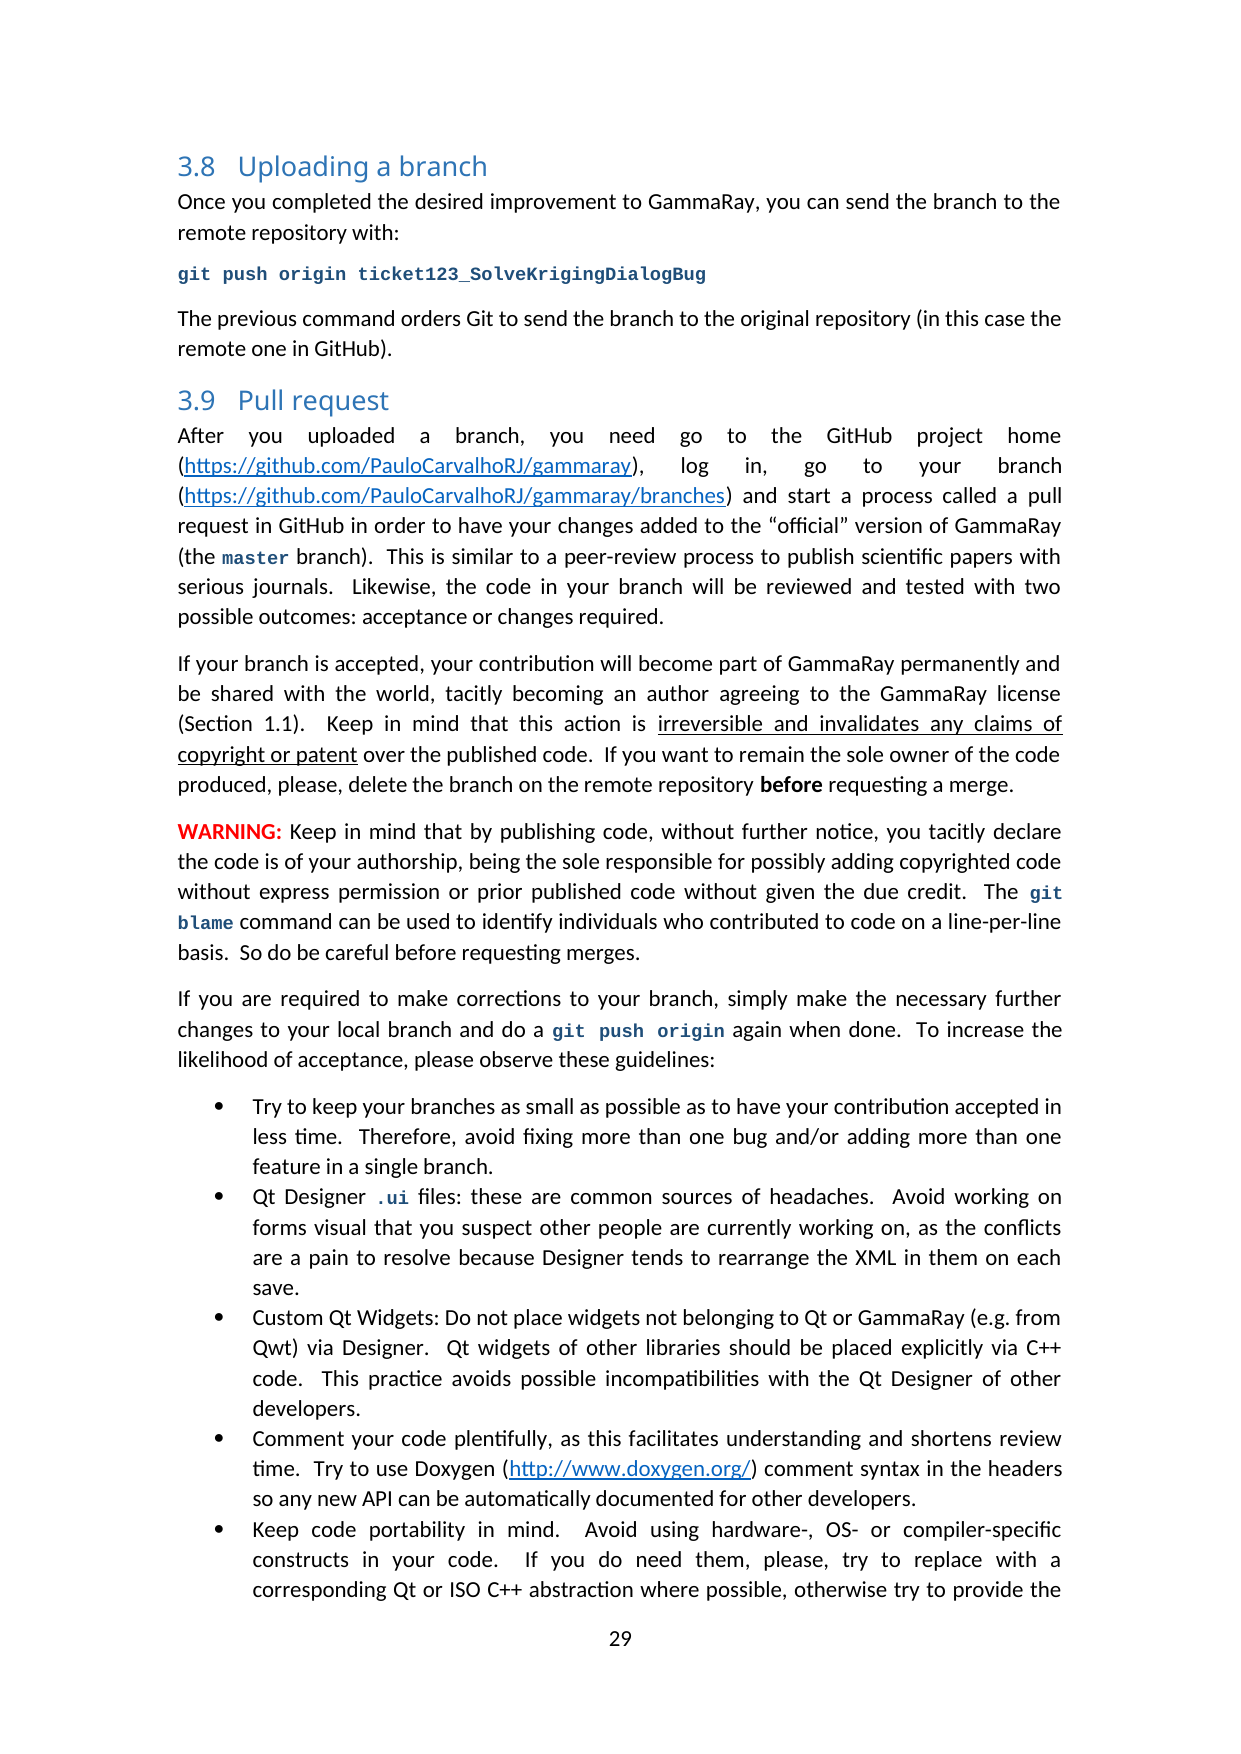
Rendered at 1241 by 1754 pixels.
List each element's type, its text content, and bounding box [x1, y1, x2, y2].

list Custom Qt Widgets: Do not place widgets not belonging to Qt or GammaRay (e.g. from Qwt) via Designer. Qt widgets of other libraries should be placed explicitly via C++ code. This practice avoids possible incompatibilities with the Qt Designer of other developers. [215, 1303, 1063, 1422]
text If you are required to make corrections to your branch, simply make the necessary further changes to your local branch and do a git push origin again when done. To increase the likelihood of acceptance, please observe these guidelines: [177, 984, 1063, 1073]
list Try to keep your branches as small as possible as to have your contribution accepted in less time. Therefore, avoid fixing more than one bug and/or adding more than one feature in a single branch. [215, 1092, 1063, 1180]
text After you uploaded a branch, you need go to the GitHub project home (https://github.com/PauloCarvalhoRJ/gammaray), log in, go to your branch (https://github.com/PauloCarvalhoRJ/gammaray/branches) and start a process called a pull request in GitHub in order to have your changes added to the “official” version of GammaRay (the master branch). This is similar to a peer-review process to publish scientific papers with serious journals. Likewise, the code in your branch will be reviewed and tested with two possible outcomes: acceptance or changes required. [177, 421, 1063, 630]
list Qt Designer .ui files: these are common sources of headaches. Avoid working on forms visual that you suspect other people are currently working on, as the conflicts are a pain to resolve because Designer tends to rearrange the XML in them on each save. [215, 1182, 1063, 1301]
text git push origin ticket123_SolveKrigingDialogBug [177, 264, 1063, 286]
text If your branch is accepted, your contribution will become part of GammaRay permanently and be shared with the world, tacitly becoming an author agreeing to the GammaRay license (Section 1.1). Keep in mind that this action is irreversible and invalidates any claims of copyright or patent over the published code. If you want to remain the sole owner of the code produced, please, delete the branch on the remote repository before requesting a merge. [177, 649, 1063, 798]
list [215, 1515, 1063, 1603]
text The previous command orders Git to send the branch to the original repository (in this case the remote one in GitHub). [177, 304, 1063, 362]
list Comment your code plentifully, as this facilitates understanding and shortens review time. Try to use Doxygen (http://www.doxygen.org/) comment syntax in the headers so any new API can be automatically documented for other developers. [215, 1424, 1063, 1512]
subtitle Pull request [177, 381, 1063, 418]
text WARNING: Keep in mind that by publishing code, without further notice, you tacitly declare the code is of your authorship, being the sole responsible for possibly adding copyrighted code without express permission or prior published code without given the due credit. The git blame command can be used to identify individuals who contributed to code on a line-per-line basis. So do be careful before requesting merges. [177, 817, 1063, 966]
text Once you completed the desired improvement to GammaRay, you can send the branch to the remote repository with: [177, 187, 1063, 246]
subtitle Uploading a branch [177, 148, 1063, 184]
